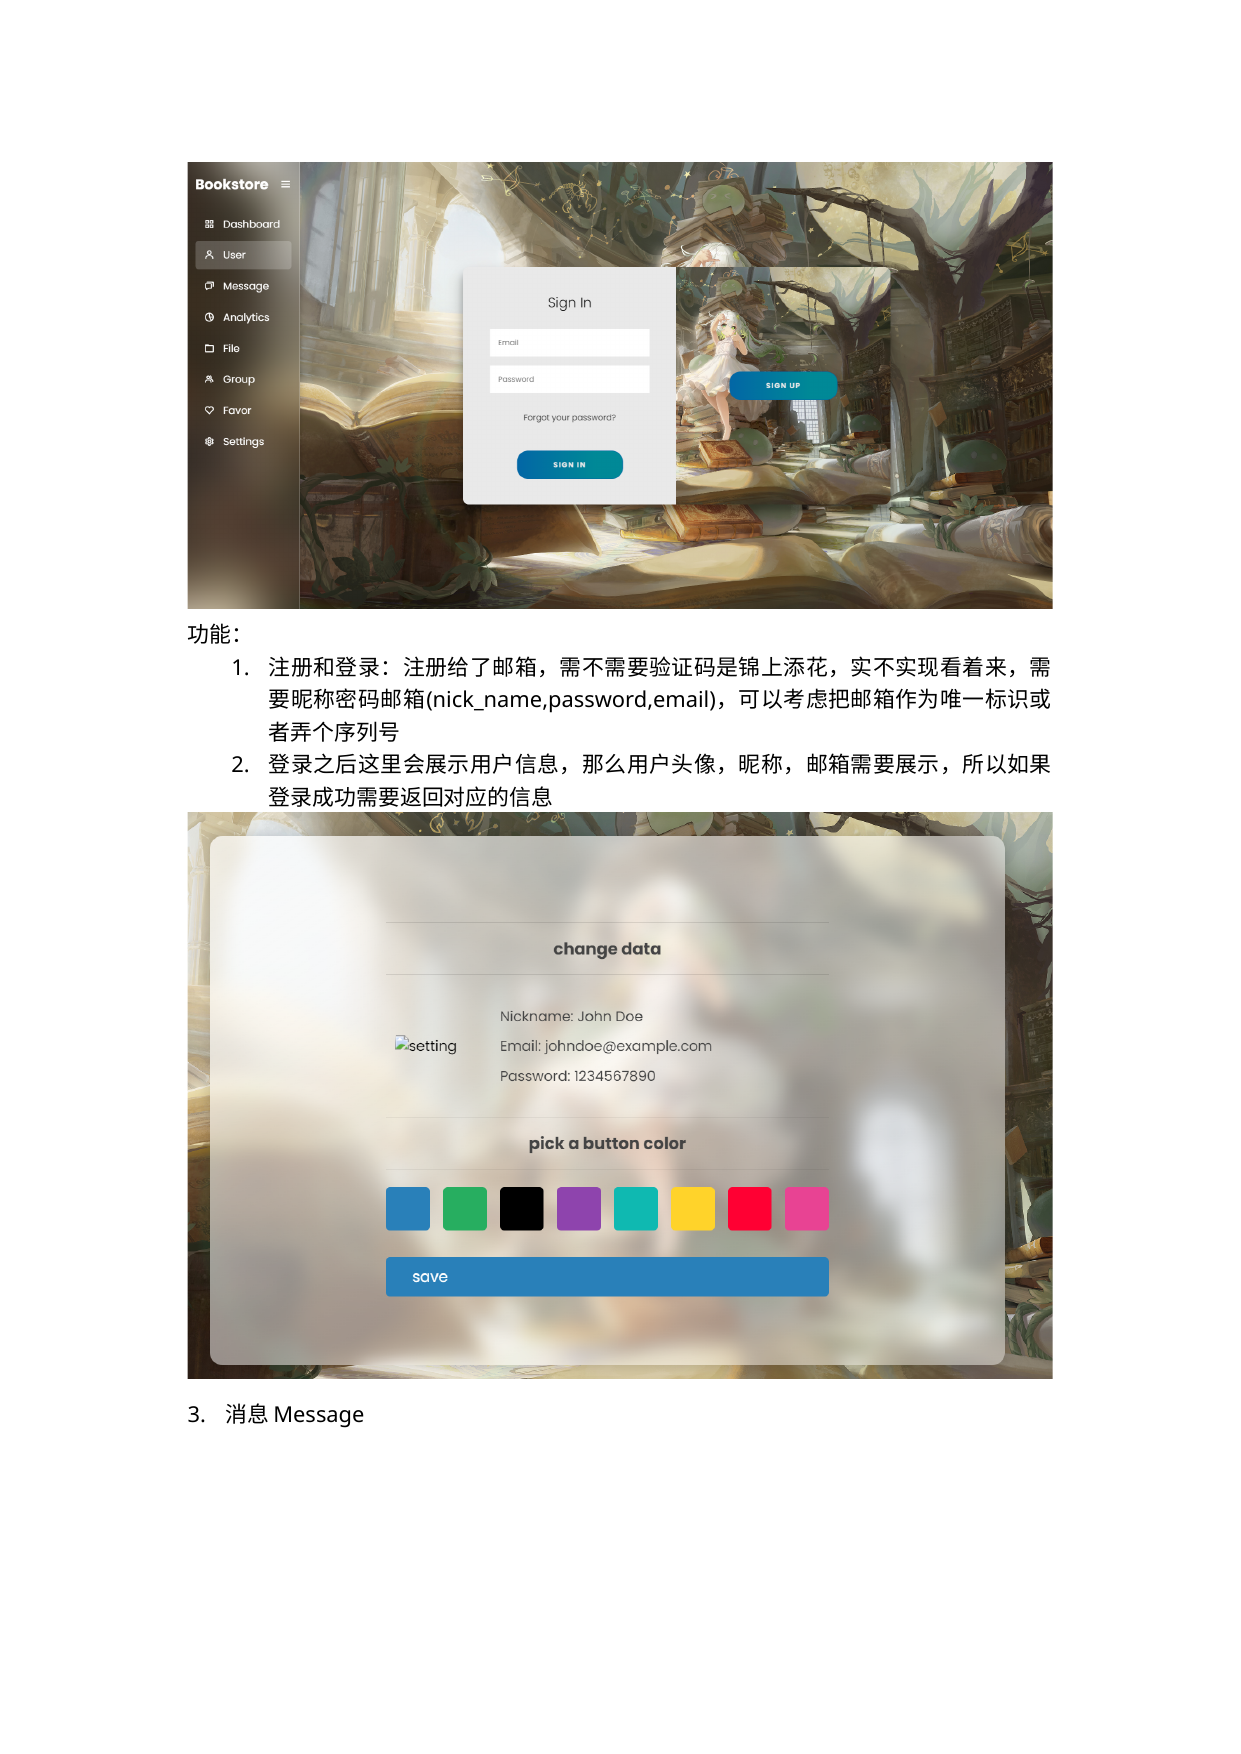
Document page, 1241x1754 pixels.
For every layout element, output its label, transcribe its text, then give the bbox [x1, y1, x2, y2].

text 功能： [187, 617, 1053, 649]
picture [187, 812, 1053, 1379]
list 消息Message [187, 1397, 1053, 1429]
list 注册和登录：注册给了邮箱，需不需要验证码是锦上添花，实不实现看着来，需要昵称密码邮箱(nick_name,password,email)，可以考虑把邮箱作为唯一标识或者弄个序列号 [231, 649, 1053, 747]
picture [187, 162, 1053, 609]
list 登录之后这里会展示用户信息，那么用户头像，昵称，邮箱需要展示，所以如果登录成功需要返回对应的信息 [231, 747, 1053, 812]
